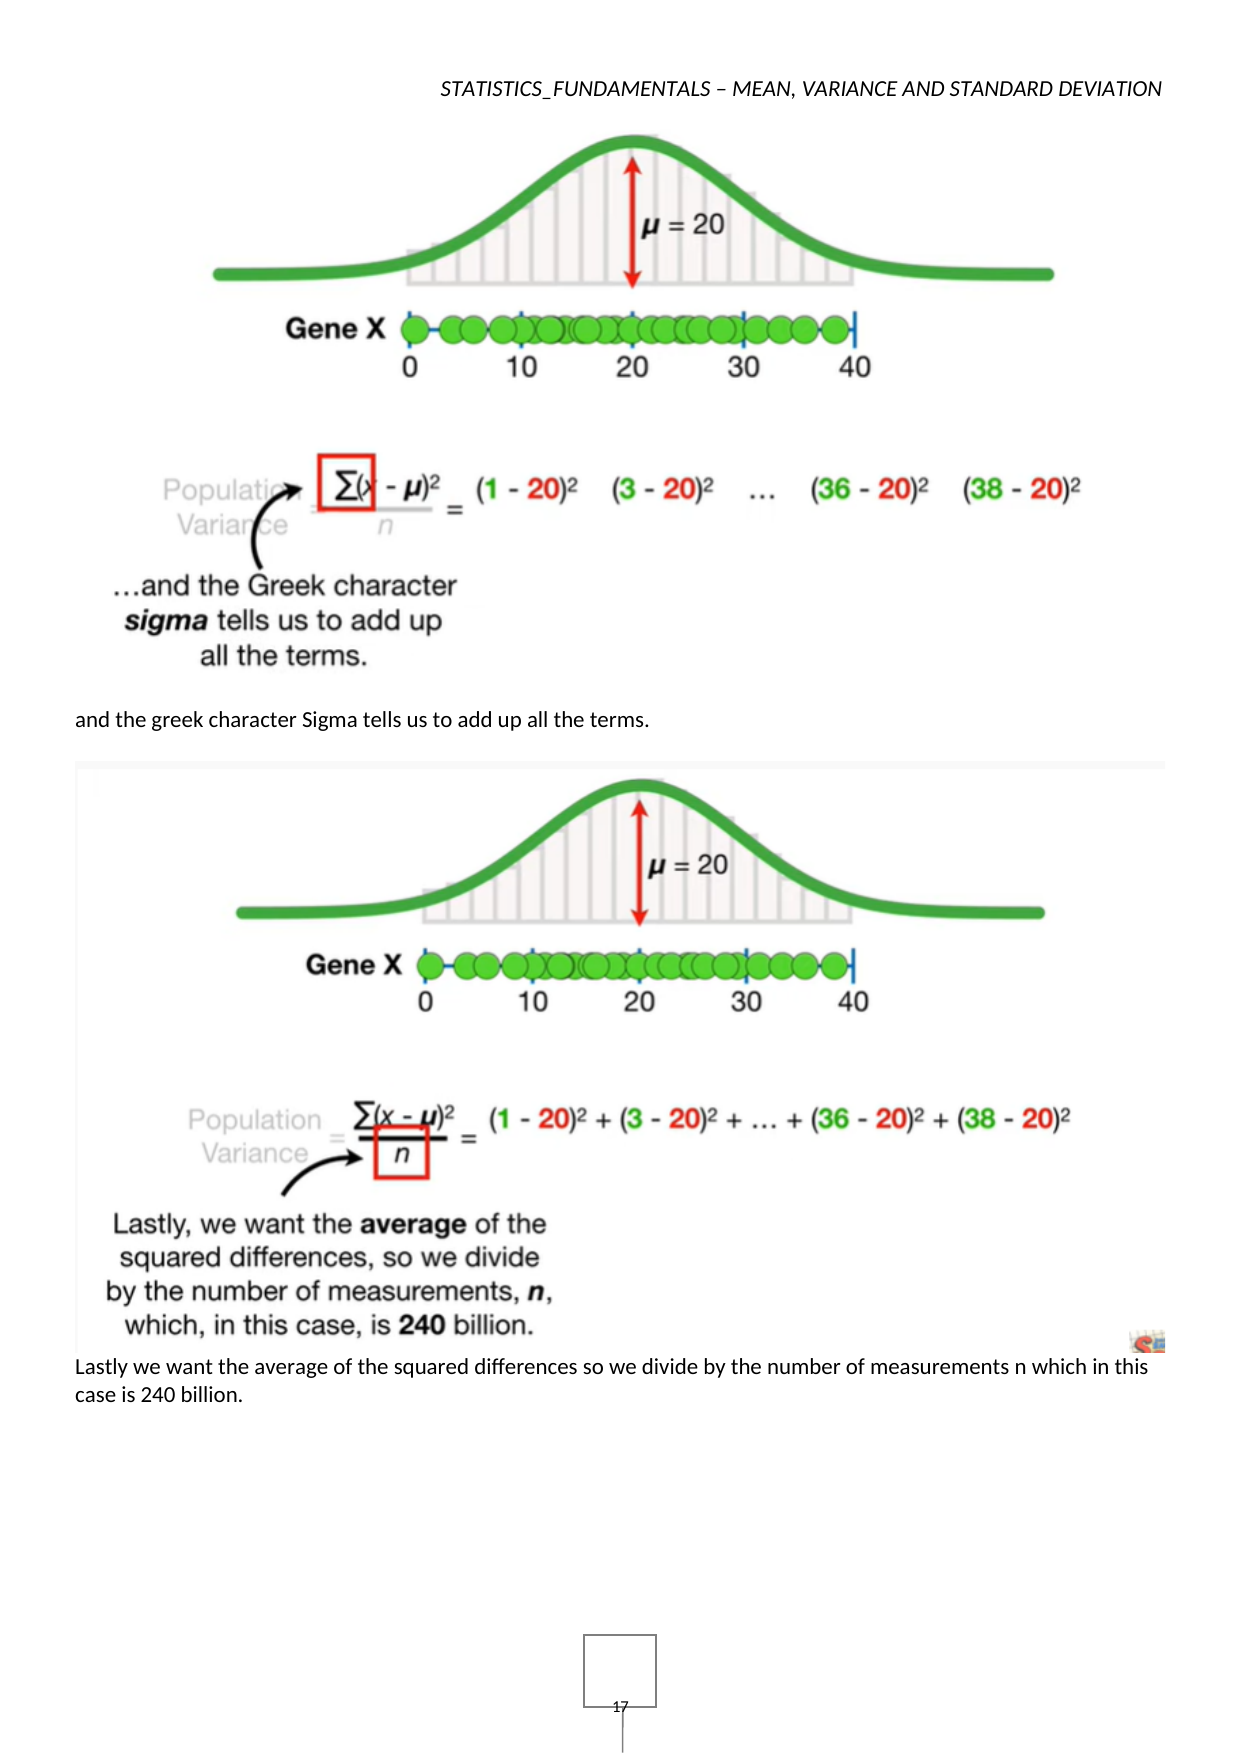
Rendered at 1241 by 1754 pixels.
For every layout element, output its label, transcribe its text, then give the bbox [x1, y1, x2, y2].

picture [75, 129, 1166, 706]
text Lastly we want the average of the squared differences so we divide by the number of measurements n which in this case is 240 billion. [75, 1353, 1165, 1408]
picture [75, 761, 1166, 1353]
text and the greek character Sigma tells us to add up all the terms. [75, 706, 1165, 733]
